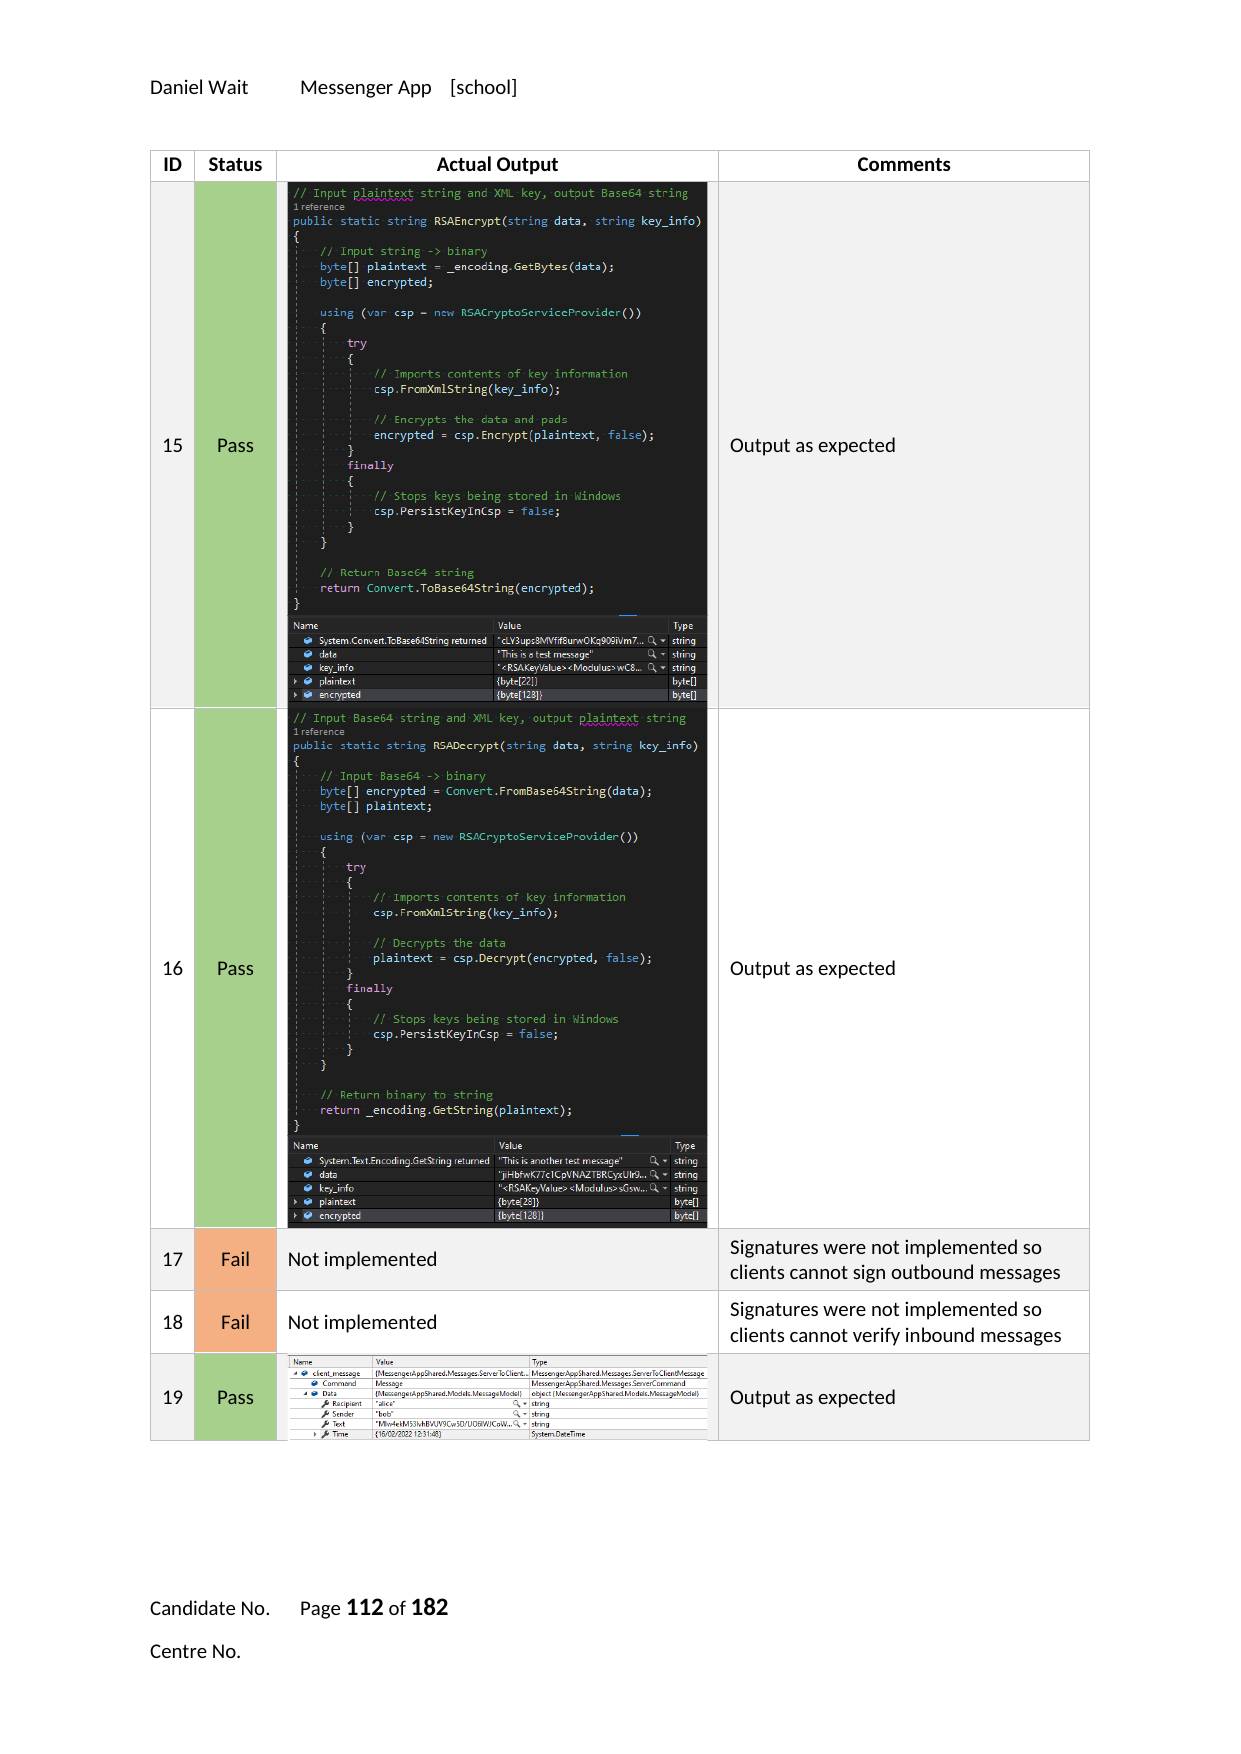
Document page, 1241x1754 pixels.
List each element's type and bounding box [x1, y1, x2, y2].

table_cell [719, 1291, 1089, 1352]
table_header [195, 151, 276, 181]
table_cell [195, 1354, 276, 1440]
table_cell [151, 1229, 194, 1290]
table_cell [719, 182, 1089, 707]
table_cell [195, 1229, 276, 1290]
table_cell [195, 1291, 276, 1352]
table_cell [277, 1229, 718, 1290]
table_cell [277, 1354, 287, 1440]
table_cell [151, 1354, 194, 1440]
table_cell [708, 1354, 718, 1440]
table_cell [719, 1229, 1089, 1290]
picture [287, 1353, 708, 1441]
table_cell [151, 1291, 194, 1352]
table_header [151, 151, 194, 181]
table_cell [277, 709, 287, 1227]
picture [287, 182, 708, 1228]
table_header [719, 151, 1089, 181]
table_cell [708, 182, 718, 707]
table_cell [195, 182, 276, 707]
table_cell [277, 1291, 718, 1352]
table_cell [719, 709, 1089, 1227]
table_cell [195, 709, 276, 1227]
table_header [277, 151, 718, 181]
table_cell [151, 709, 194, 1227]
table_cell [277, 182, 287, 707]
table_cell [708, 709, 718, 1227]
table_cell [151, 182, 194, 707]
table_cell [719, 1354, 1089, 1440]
